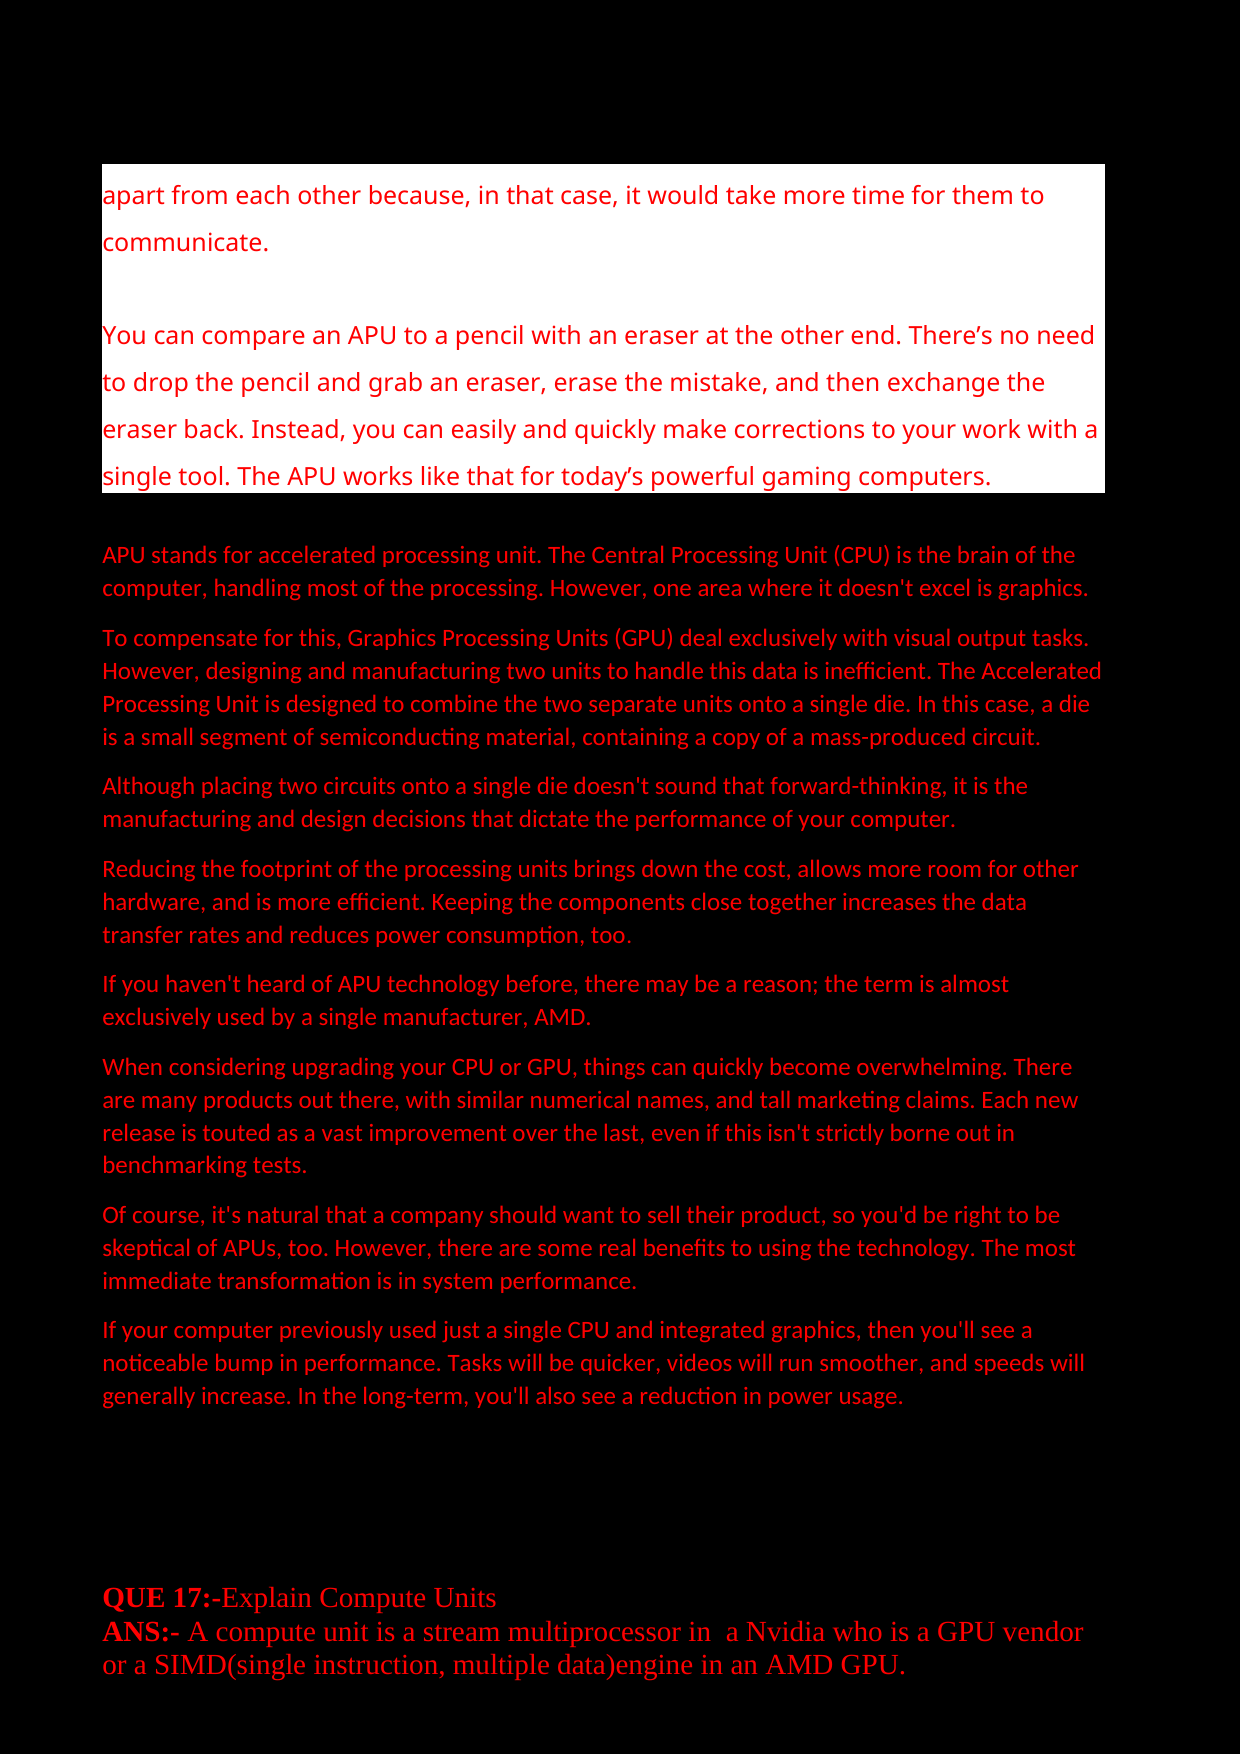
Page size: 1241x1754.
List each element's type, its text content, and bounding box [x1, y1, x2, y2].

text ANS:- A compute unit is a stream multiprocessor in a Nvidia who is a GPU vendor or a SIMD(single instruction, multiple data)engine in an AMD GPU. [102, 1614, 1105, 1681]
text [102, 164, 1105, 258]
text Reducing the footprint of the processing units brings down the cost, allows more room for other hardware, and is more efficient. Keeping the components close together increases the data transfer rates and reduces power consumption, too. [102, 853, 1105, 949]
text APU stands for accelerated processing unit. The Central Processing Unit (CPU) is the brain of the computer, handling most of the processing. However, one area where it doesn't excel is graphics. [102, 539, 1105, 603]
text To compensate for this, Graphics Processing Units (GPU) deal exclusively with visual output tasks. However, designing and manufacturing two units to handle this data is inefficient. The Accelerated Processing Unit is designed to combine the two separate units onto a single die. In this case, a die is a small segment of semiconducting material, containing a copy of a mass-produced circuit. [102, 622, 1105, 751]
text Of course, it's natural that a company should want to sell their product, so you'd be right to be skeptical of APUs, too. However, there are some real benefits to using the technology. The most immediate transformation is in system performance. [102, 1199, 1105, 1296]
text Although placing two circuits onto a single die doesn't sound that forward-thinking, it is the manufacturing and design decisions that dictate the performance of your computer. [102, 770, 1105, 834]
text When considering upgrading your CPU or GPU, things can quickly become overwhelming. There are many products out there, with similar numerical names, and tall marketing claims. Each new release is touted as a vast improvement over the last, even if this isn't strictly borne out in benchmarking tests. [102, 1051, 1105, 1180]
text You can compare an APU to a pencil with an eraser at the other end. There’s no need to drop the pencil and grab an eraser, erase the mistake, and then exchange the eraser back. Instead, you can easily and quickly make corrections to your work with a single tool. The APU works like that for today’s powerful gaming computers. [102, 305, 1105, 493]
text QUE 17:-Explain Compute Units [102, 1580, 1105, 1614]
text If your computer previously used just a single CPU and integrated graphics, then you'll see a noticeable bump in performance. Tasks will be quicker, videos will run smoother, and speeds will generally increase. In the long-term, you'll also see a reduction in power usage. [102, 1314, 1105, 1411]
text If you haven't heard of APU technology before, there may be a reason; the term is almost exclusively used by a single manufacturer, AMD. [102, 968, 1105, 1032]
